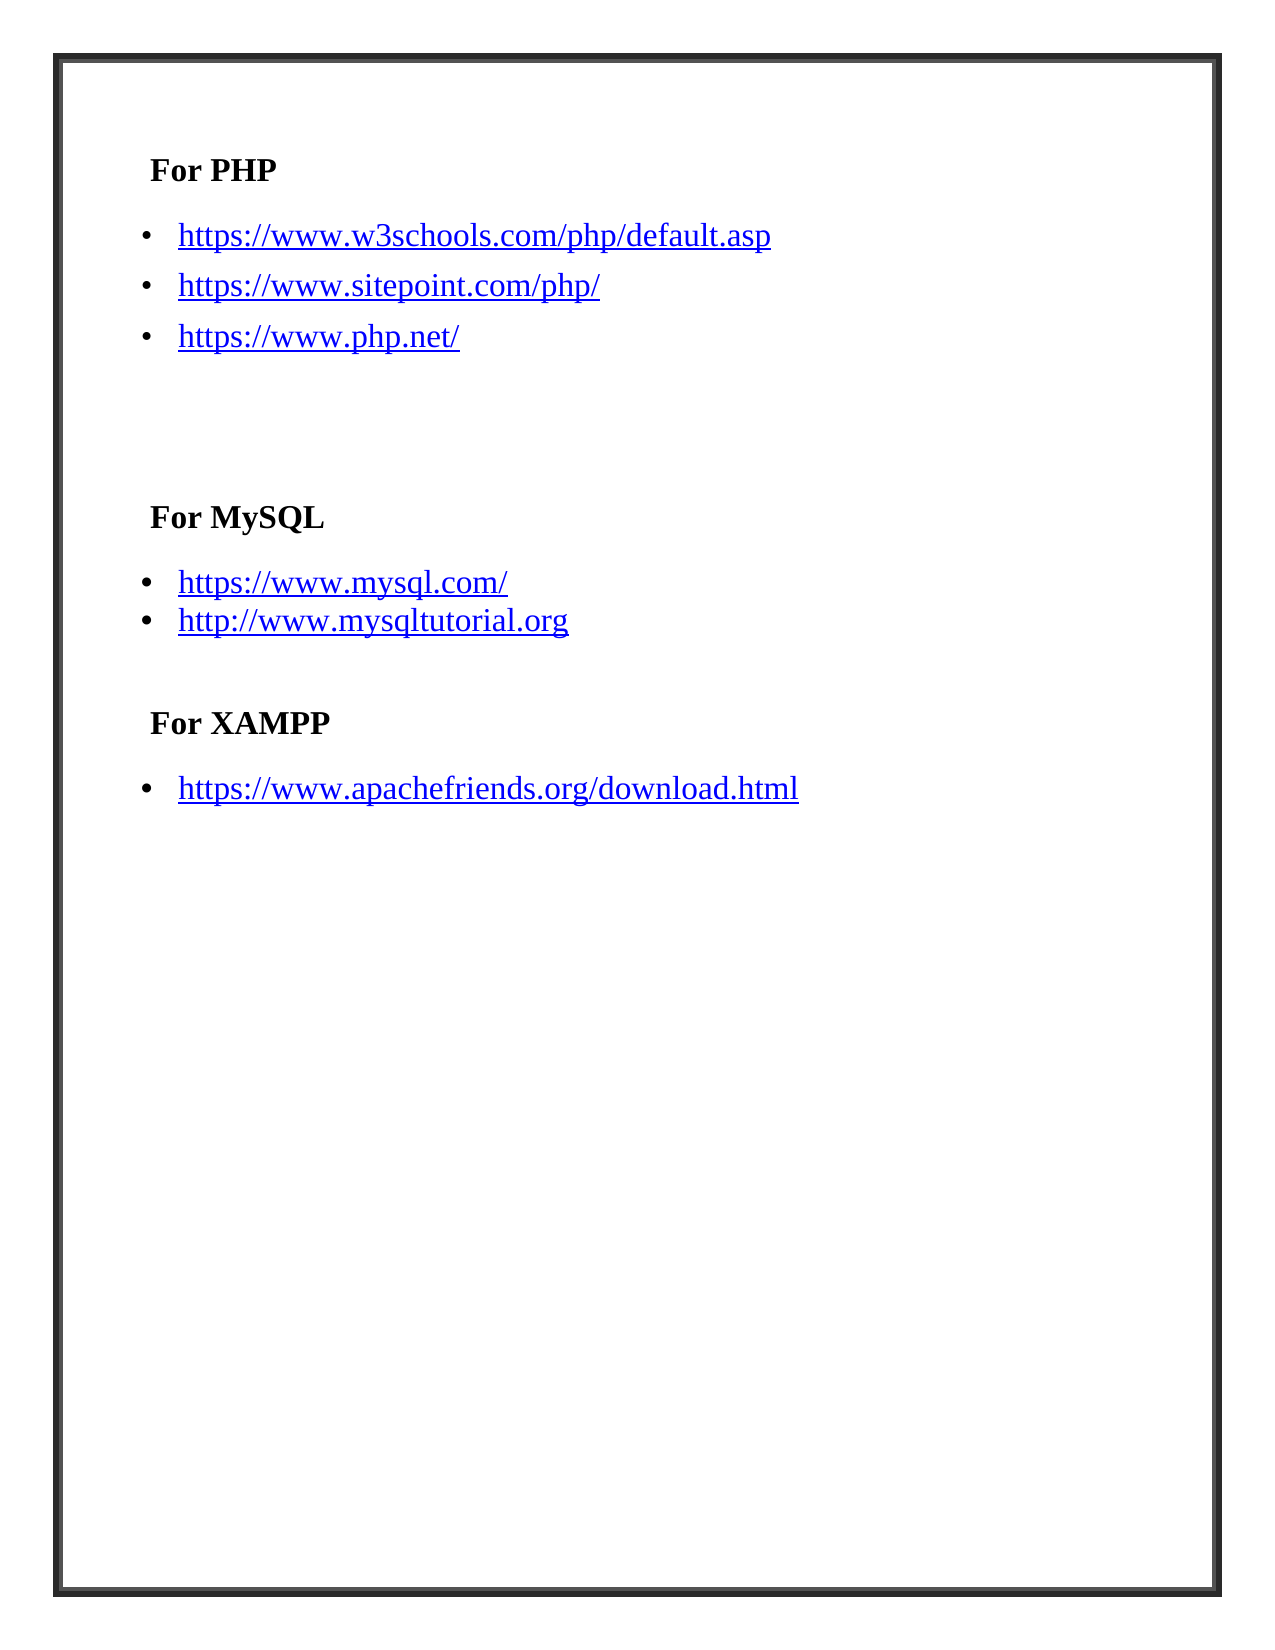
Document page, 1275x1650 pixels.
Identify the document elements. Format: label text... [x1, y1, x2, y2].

list https://www.sitepoint.com/php/ [141, 266, 1125, 304]
text For XAMPP [150, 704, 1125, 742]
list https://www.mysql.com/ [141, 562, 1125, 600]
list https://www.apachefriends.org/download.html [141, 768, 1125, 807]
list https://www.php.net/ [141, 317, 1125, 355]
text For PHP [150, 150, 1125, 188]
list https://www.w3schools.com/php/default.asp [141, 215, 1125, 253]
text For MySQL [150, 497, 1125, 536]
list http://www.mysqltutorial.org [141, 600, 1125, 639]
